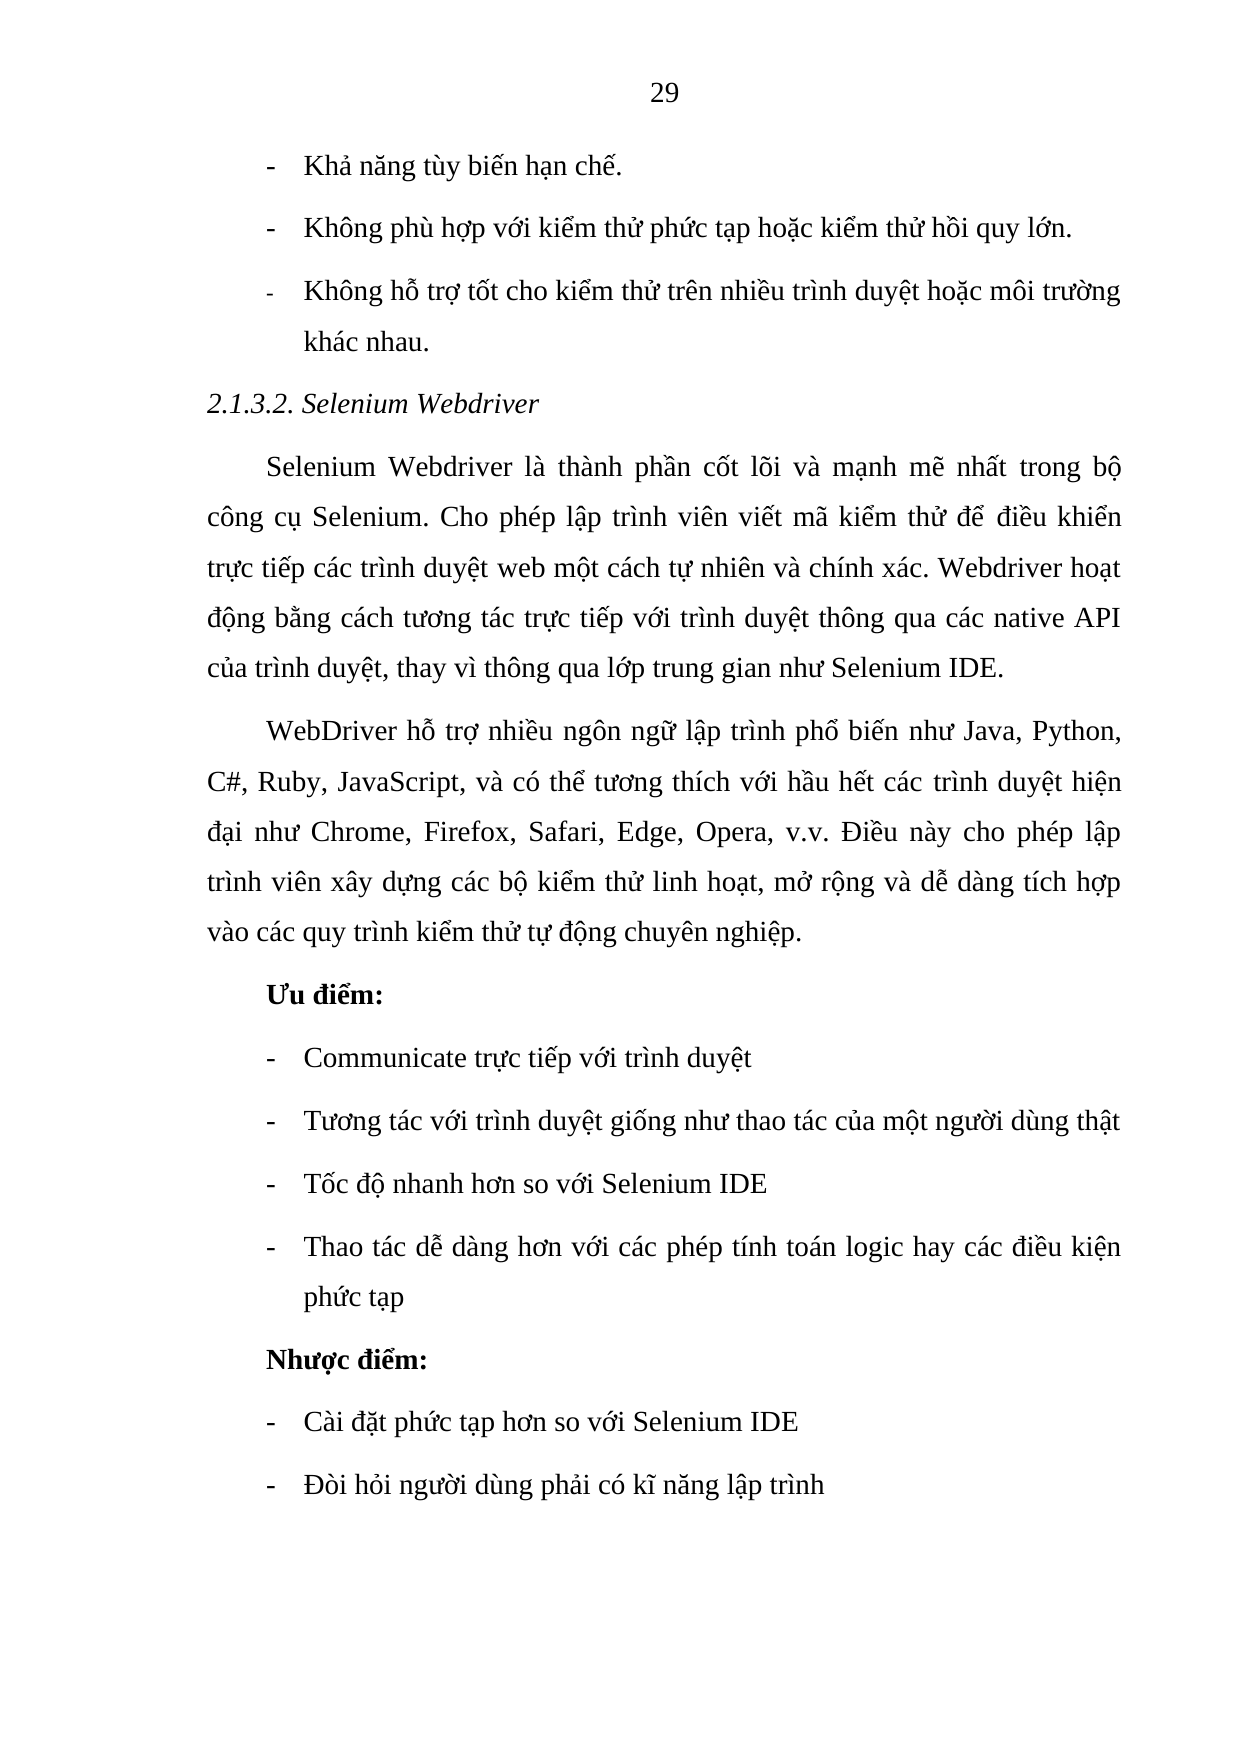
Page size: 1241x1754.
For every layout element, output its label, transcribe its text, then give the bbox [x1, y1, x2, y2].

list Tương tác với trình duyệt giống như thao tác của một người dùng thật [266, 1103, 1122, 1137]
text WebDriver hỗ trợ nhiều ngôn ngữ lập trình phổ biến như Java, Python, C#, Ruby, JavaScript, và có thể tương thích với hầu hết các trình duyệt hiện đại như Chrome, Firefox, Safari, Edge, Opera, v.v. Điều này cho phép lập trình viên xây dựng các bộ kiểm thử linh hoạt, mở rộng và dễ dàng tích hợp vào các quy trình kiểm thử tự động chuyên nghiệp. [207, 713, 1122, 948]
list Không phù hợp với kiểm thử phức tạp hoặc kiểm thử hồi quy lớn. [266, 211, 1122, 244]
list Không hỗ trợ tốt cho kiểm thử trên nhiều trình duyệt hoặc môi trường khác nhau. [266, 273, 1122, 357]
text Nhược điểm: [207, 1342, 1122, 1375]
subtitle Selenium Webdriver [207, 386, 1122, 420]
list Cài đặt phức tạp hơn so với Selenium IDE [266, 1404, 1122, 1438]
list Communicate trực tiếp với trình duyệt [266, 1040, 1122, 1074]
text Ưu điểm: [207, 977, 1122, 1011]
list Thao tác dễ dàng hơn với các phép tính toán logic hay các điều kiện phức tạp [266, 1229, 1122, 1312]
list Tốc độ nhanh hơn so với Selenium IDE [266, 1166, 1122, 1199]
list Khả năng tùy biến hạn chế. [266, 148, 1122, 181]
text Selenium Webdriver là thành phần cốt lõi và mạnh mẽ nhất trong bộ công cụ Selenium. Cho phép lập trình viên viết mã kiểm thử để điều khiển trực tiếp các trình duyệt web một cách tự nhiên và chính xác. Webdriver hoạt động bằng cách tương tác trực tiếp với trình duyệt thông qua các native API của trình duyệt, thay vì thông qua lớp trung gian như Selenium IDE. [207, 449, 1122, 684]
list Đòi hỏi người dùng phải có kĩ năng lập trình [266, 1467, 1122, 1501]
